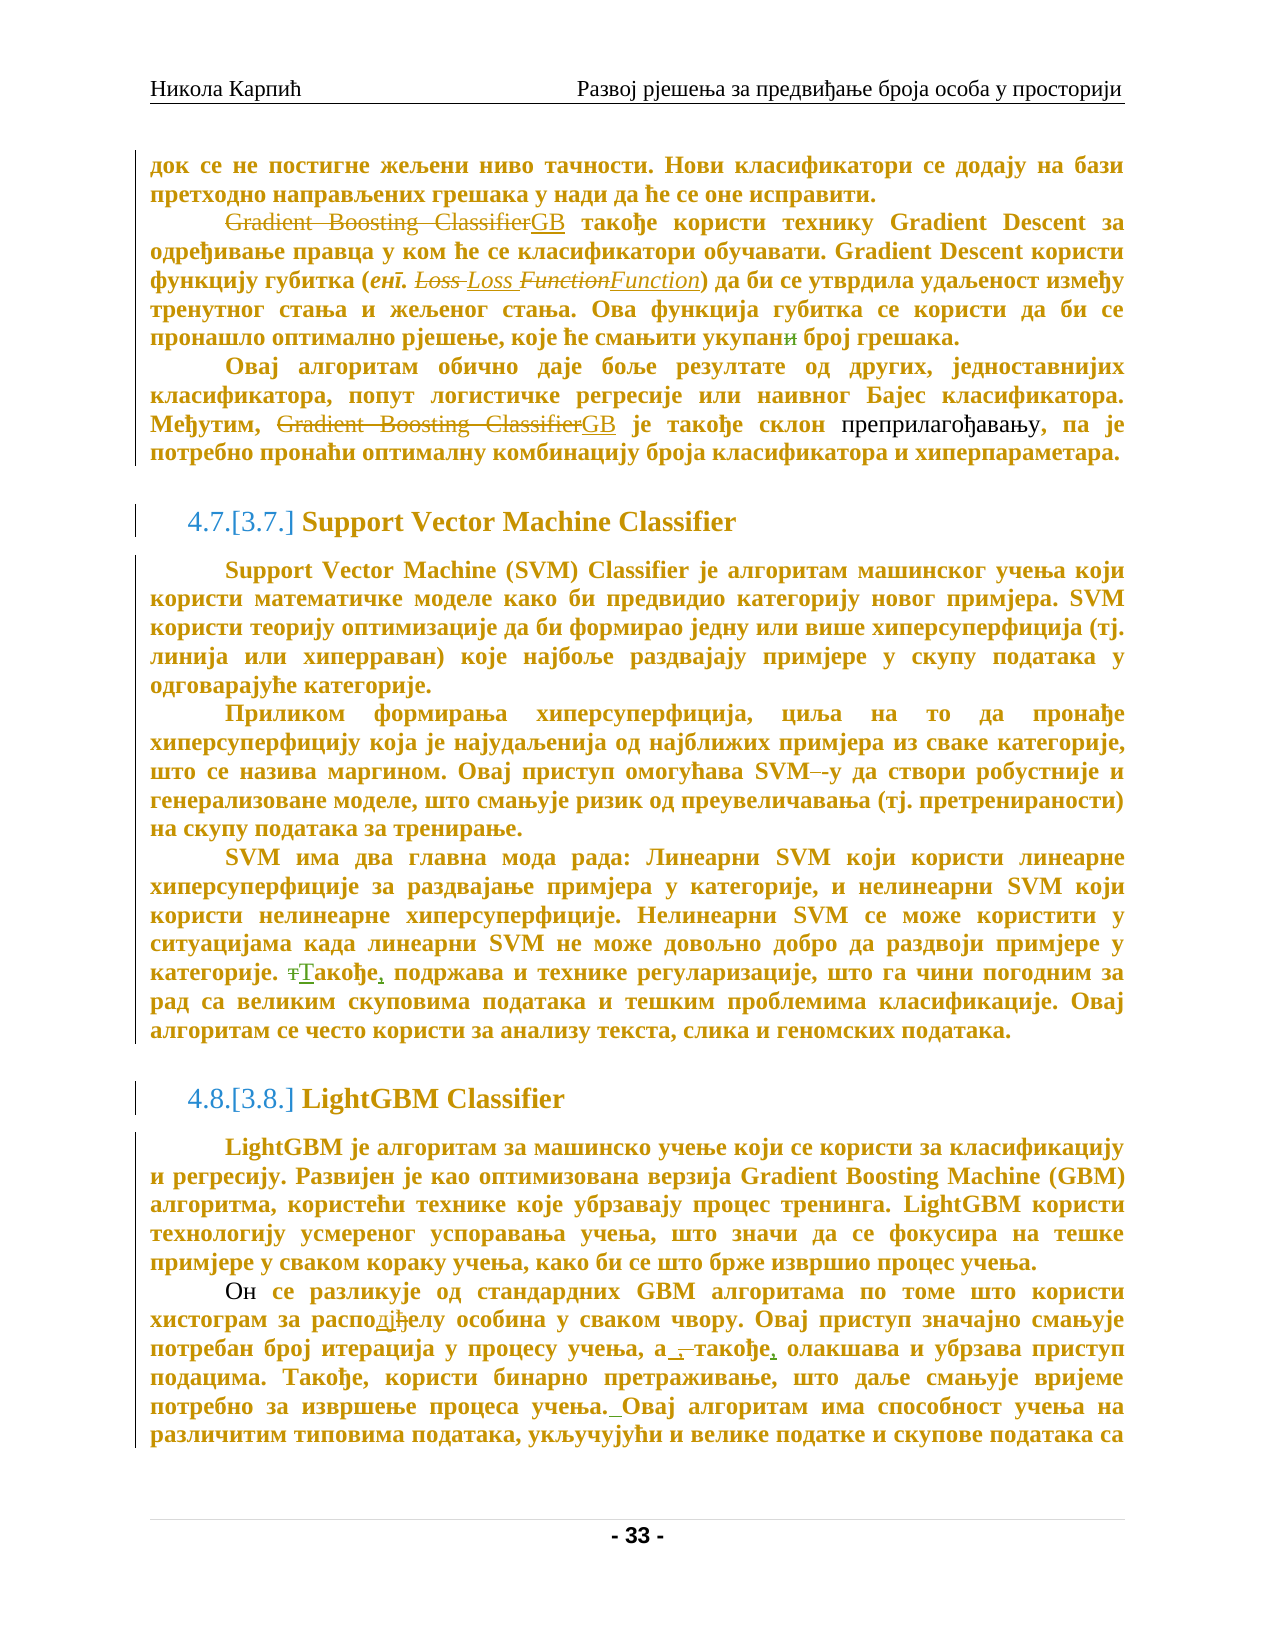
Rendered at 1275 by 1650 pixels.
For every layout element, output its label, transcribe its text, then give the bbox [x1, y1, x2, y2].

text такође користи технику Gradient Descent за одређивање правца у ком ће се класификатори обучавати. Gradient Descent користи функцију губитка (енг. ) да би се утврдила удаљеност између тренутног стања и жељеног стања. Ова функција губитка се користи да би се пронашло оптимално рјешење, које ће смањити укупан број грешака. [150, 207, 1125, 351]
subtitle LightGBM Classifier [187, 1081, 1125, 1114]
text LightGBM је алгоритам за машинско учење који се користи за класификацију и регресију. Развијен је као оптимизована верзија Gradient Boosting Machine (GBM) алгоритма, користећи технике које убрзавају процес тренинга. LightGBM користи технологију усмереног успоравања учења, што значи да се фокусира на тешке примјере у сваком кораку учења, како би се што брже извршио процес учења. [150, 1132, 1125, 1276]
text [150, 1276, 1125, 1448]
text Приликом формирања хиперсуперфиција, циља на то да пронађе хиперсуперфицију која је најудаљенија од најближих примјера из сваке категорије, што се назива маргином. Овај приступ омогућава SVM-у да створи робустније и генерализоване моделе, што смањује ризик од преувеличавања (тј. претренираности) на скупу података за тренирање. [150, 698, 1125, 842]
subtitle Support Vector Machine Classifier [187, 504, 1125, 537]
text Support Vector Machine (SVM) Classifier је алгоритам машинског учења који користи математичке моделе како би предвидио категорију новог примјера. SVM користи теорију оптимизације да би формирао једну или више хиперсуперфиција (тј. линија или хиперраван) које најбоље раздвајају примјере у скупу података у одговарајуће категорије. [150, 555, 1125, 698]
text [150, 150, 1125, 207]
text Овај алгоритам обично даје боље резултате од других, једноставнијих класификатора, попут логистичке регресије или наивног Бајес класификатора. Међутим, је такође склон преприлагођавању, па је потребно пронаћи оптималну комбинацију броја класификатора и хиперпараметара. [150, 351, 1125, 466]
text SVM има два главна мода рада: Линеарни SVM који користи линеарне хиперсуперфиције за раздвајање примјера у категорије, и нелинеарни SVM који користи нелинеарне хиперсуперфиције. Нелинеарни SVM се може користити у ситуацијама када линеарни SVM не може довољно добро да раздвоји примјере у категорије. акође подржава и технике регуларизације, што га чини погодним за рад са великим скуповима података и тешким проблемима класификације. Овај алгоритам се често користи за анализу текста, слика и геномских података. [150, 842, 1125, 1043]
